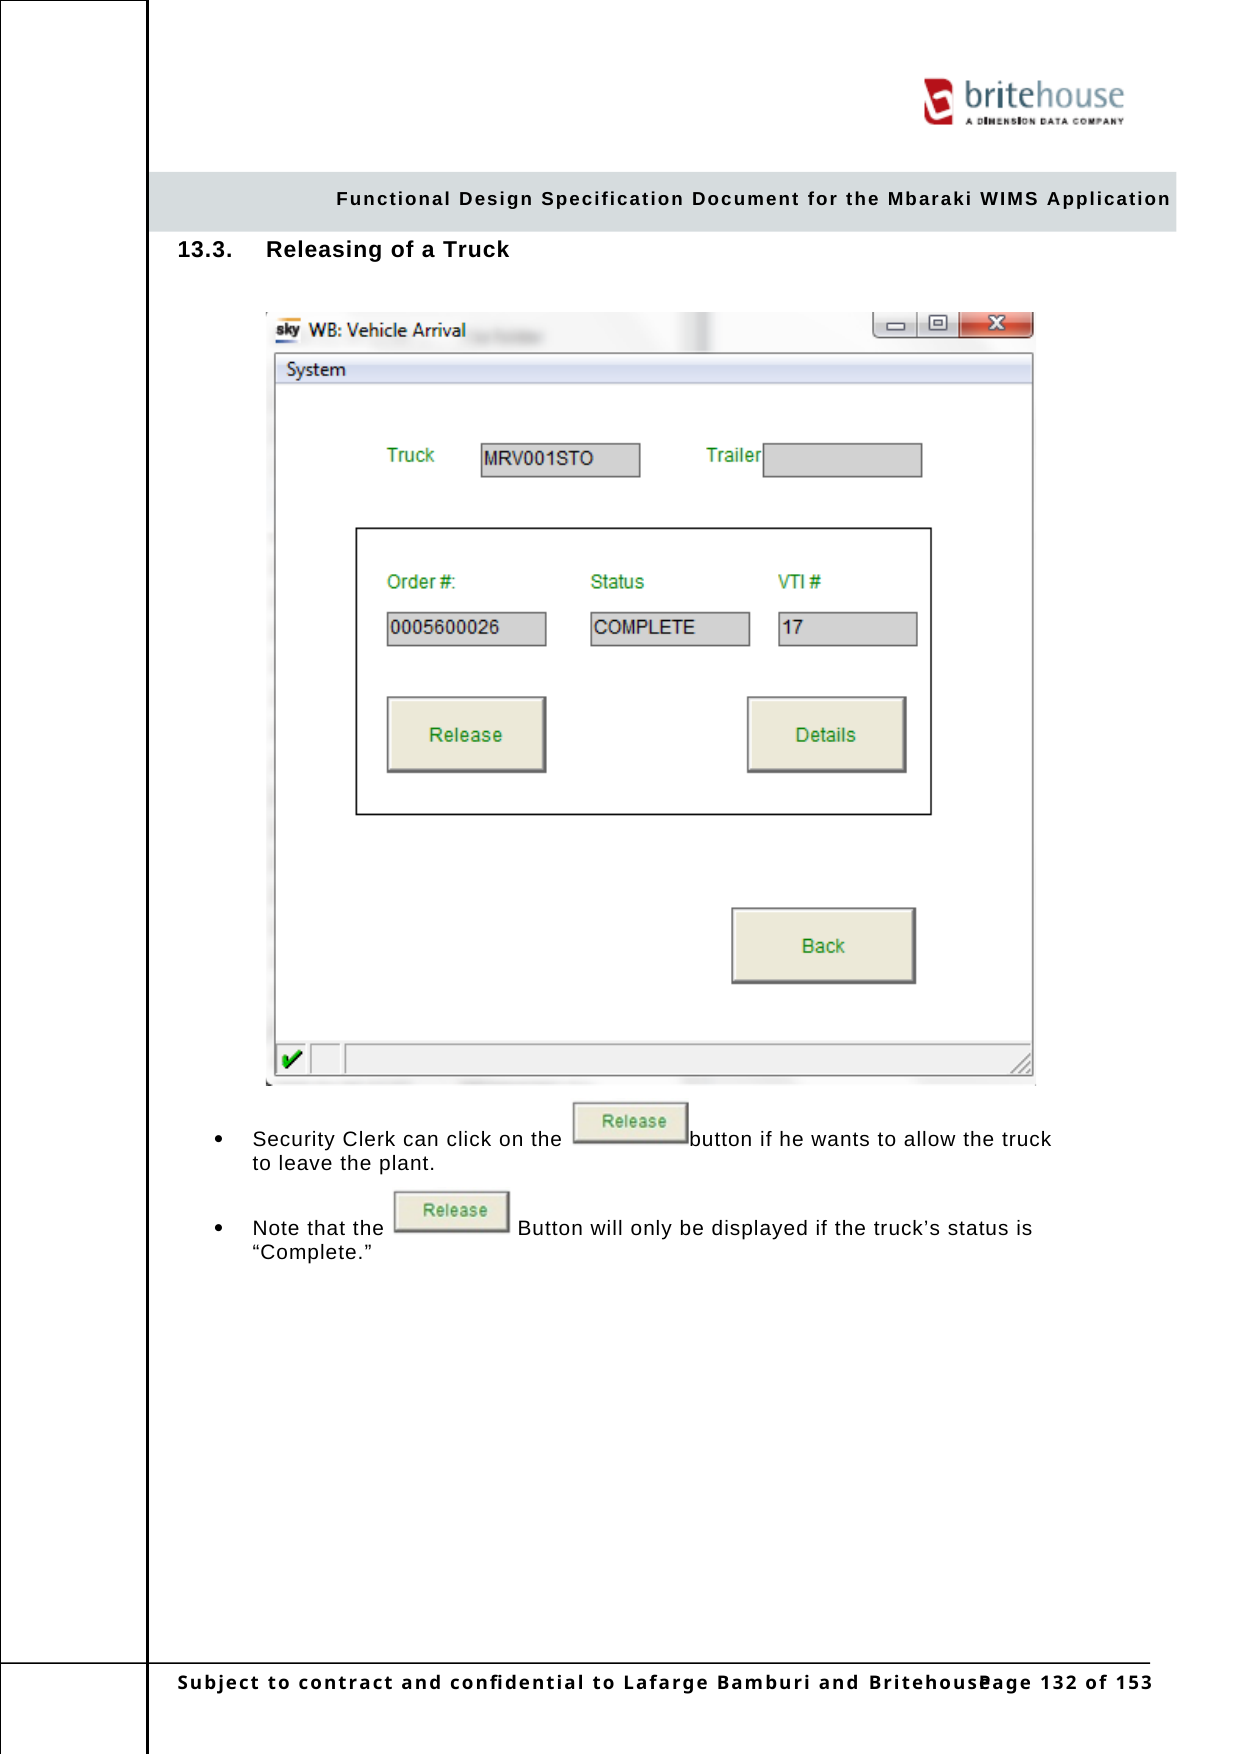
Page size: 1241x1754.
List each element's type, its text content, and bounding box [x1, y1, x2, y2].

picture [265, 312, 1037, 1086]
subtitle Releasing of a Truck [177, 236, 1152, 263]
picture [570, 1098, 689, 1147]
list Note that the Button will only be displayed if the truck’s status is “Complete.” [215, 1187, 1063, 1264]
picture [391, 1187, 511, 1236]
list Security Clerk can click on the button if he wants to allow the truck to leave the plant. [215, 1098, 1063, 1175]
picture [908, 58, 1144, 140]
